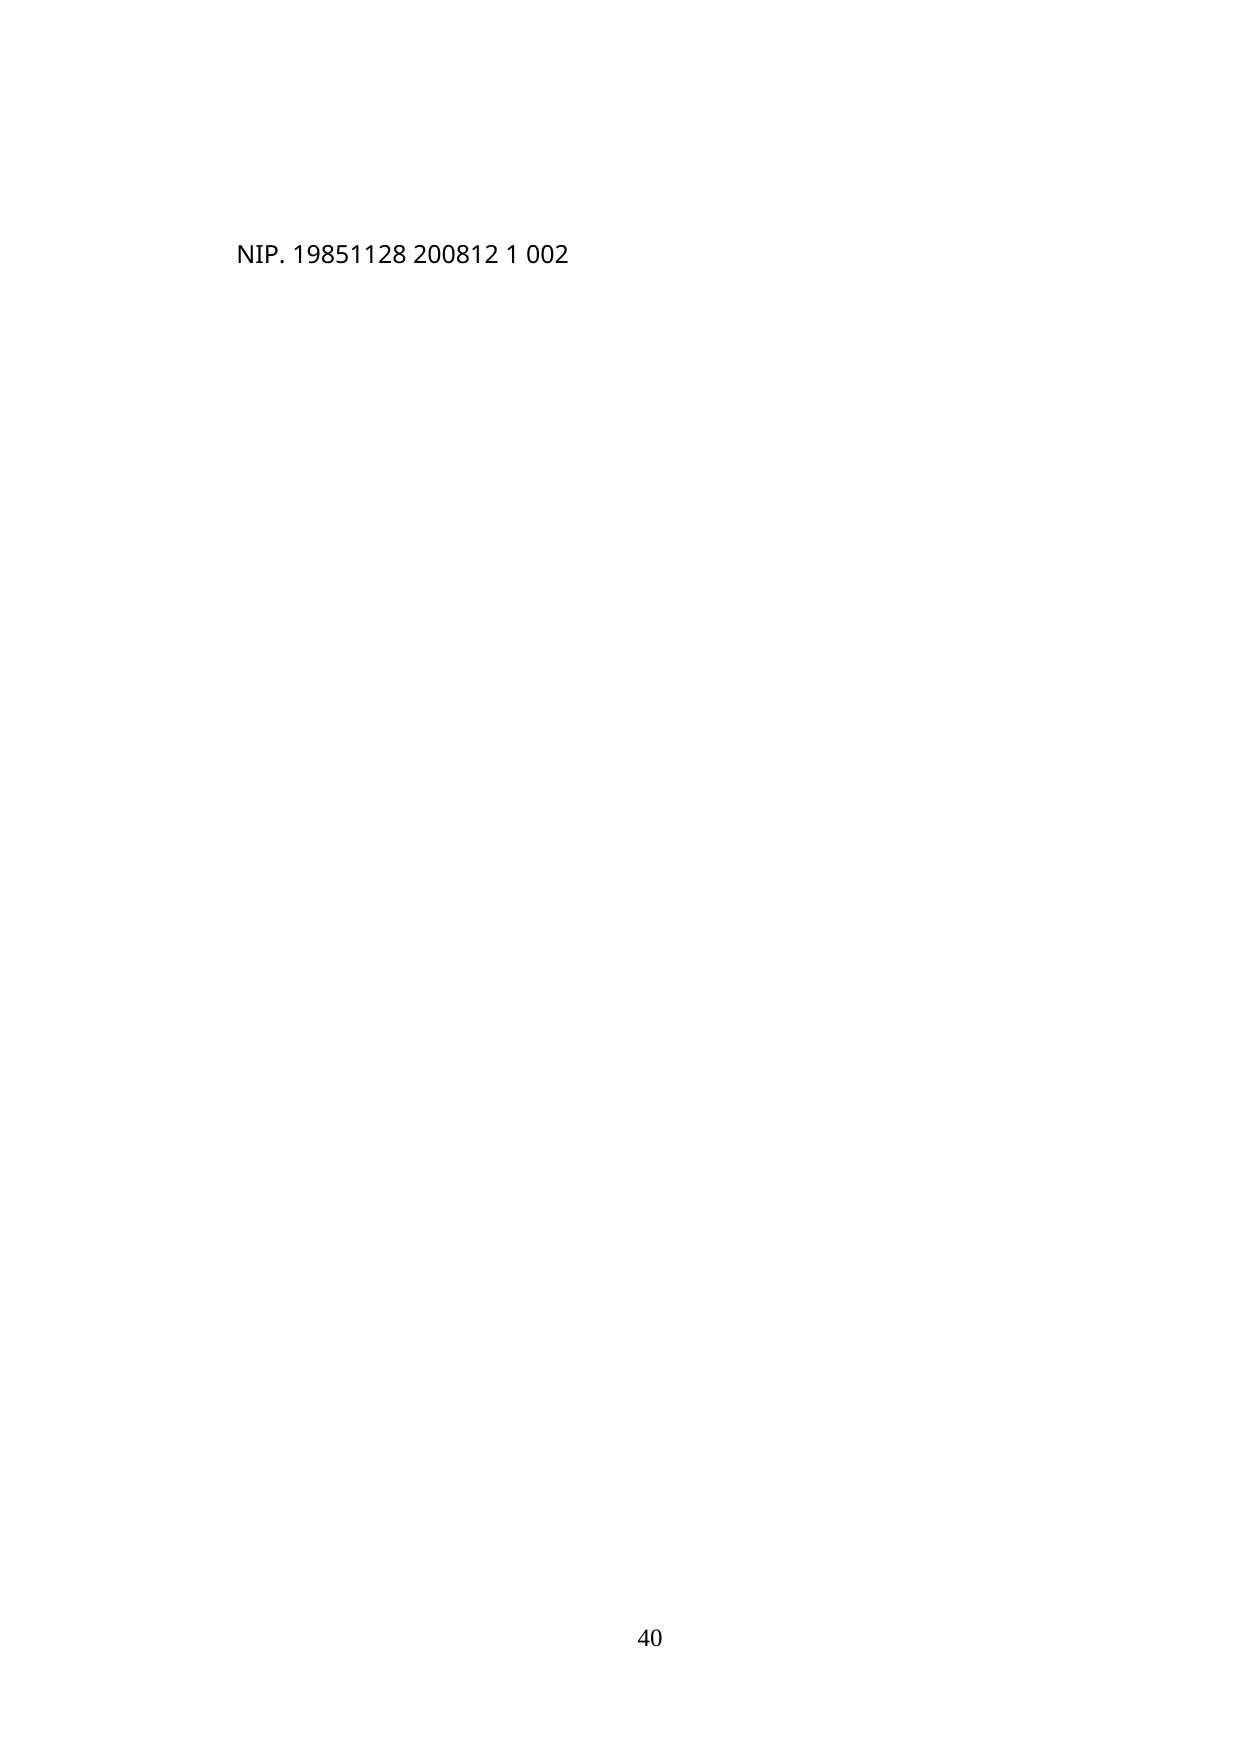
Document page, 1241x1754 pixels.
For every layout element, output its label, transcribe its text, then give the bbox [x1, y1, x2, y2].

text NIP. 19851128 200812 1 002 [236, 236, 1063, 270]
